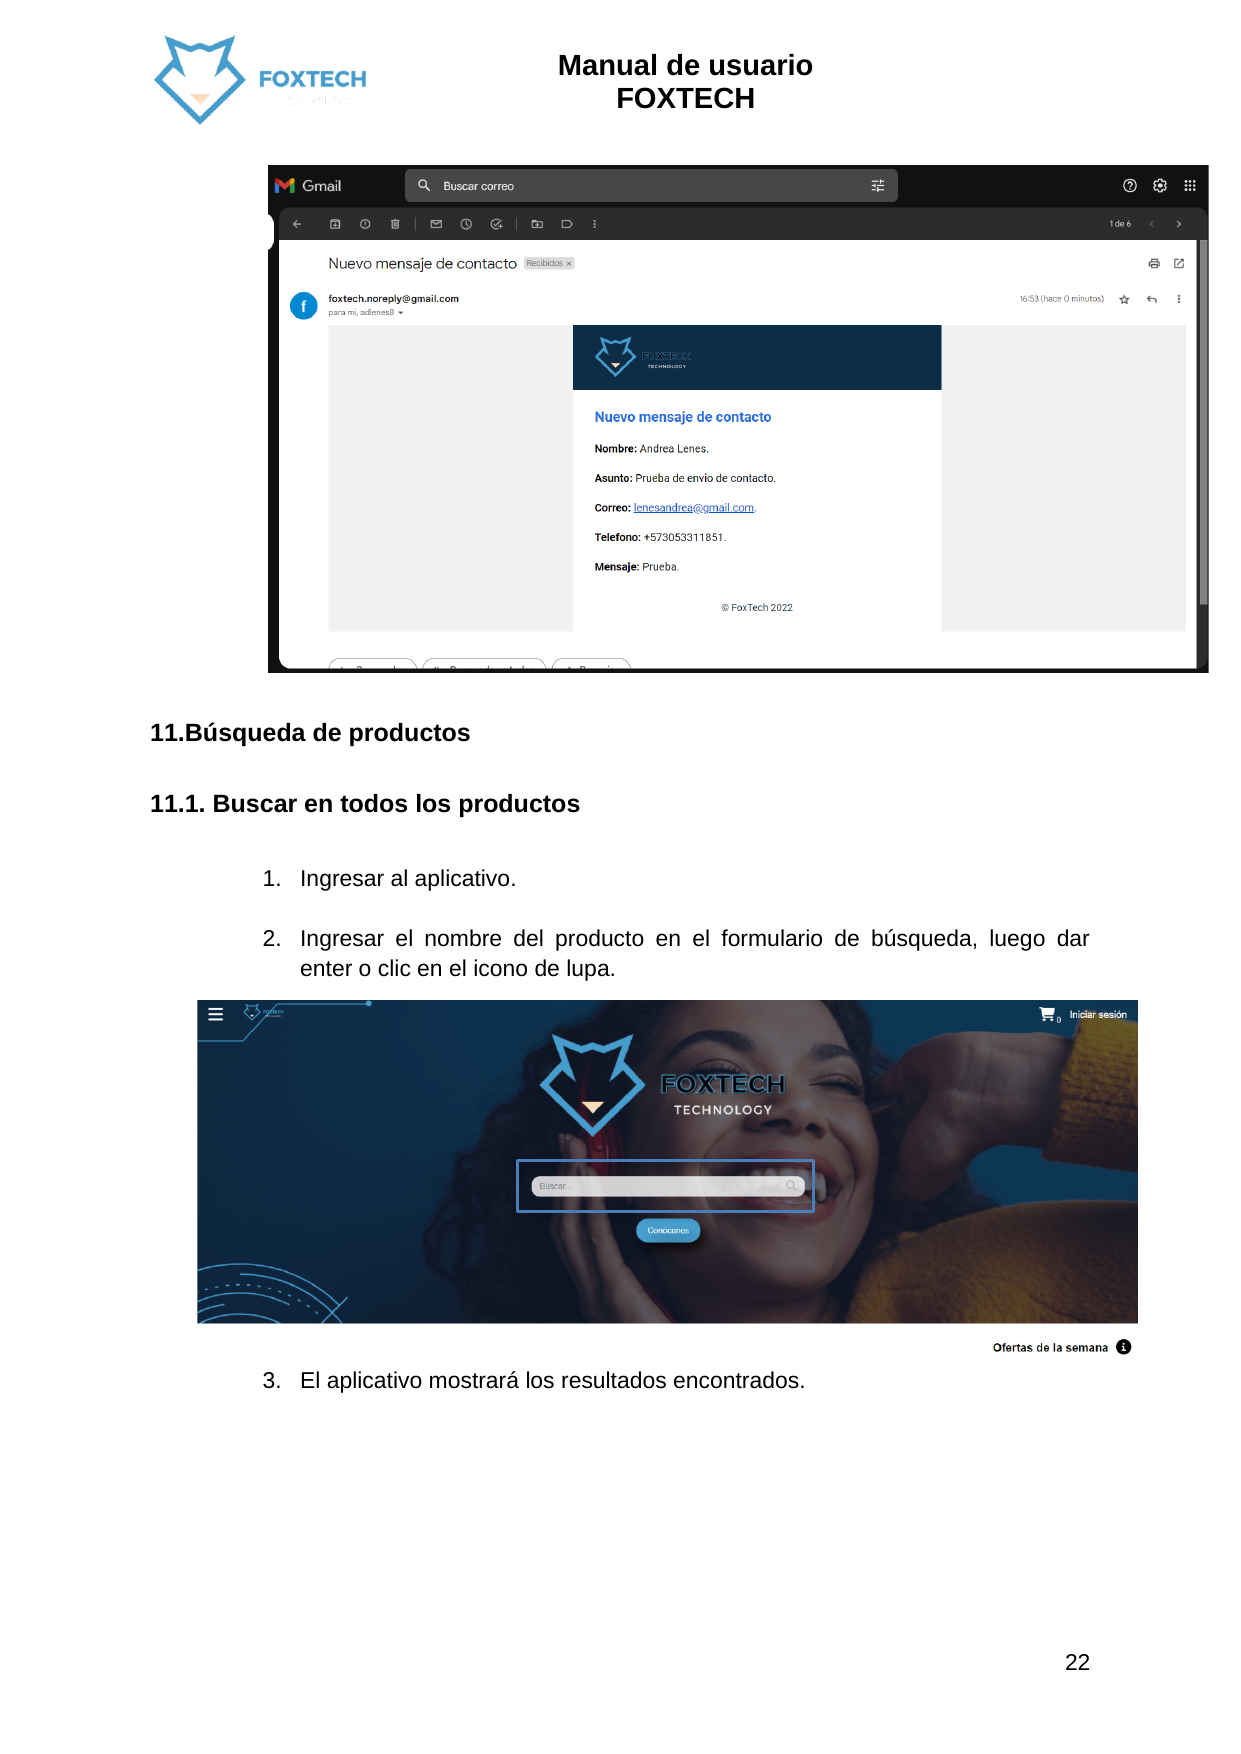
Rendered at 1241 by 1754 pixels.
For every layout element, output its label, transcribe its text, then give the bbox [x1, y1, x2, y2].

subtitle 11.1. Buscar en todos los productos [150, 789, 1090, 817]
picture [197, 1000, 1138, 1360]
subtitle 11.Búsqueda de productos [150, 718, 1090, 747]
picture [268, 165, 1209, 673]
list El aplicativo mostrará los resultados encontrados. [262, 1360, 1090, 1393]
list Ingresar el nombre del producto en el formulario de búsqueda, luego dar enter o clic en el icono de lupa. [262, 925, 1090, 981]
list Ingresar al aplicativo. [262, 864, 1090, 891]
picture [130, 31, 400, 140]
